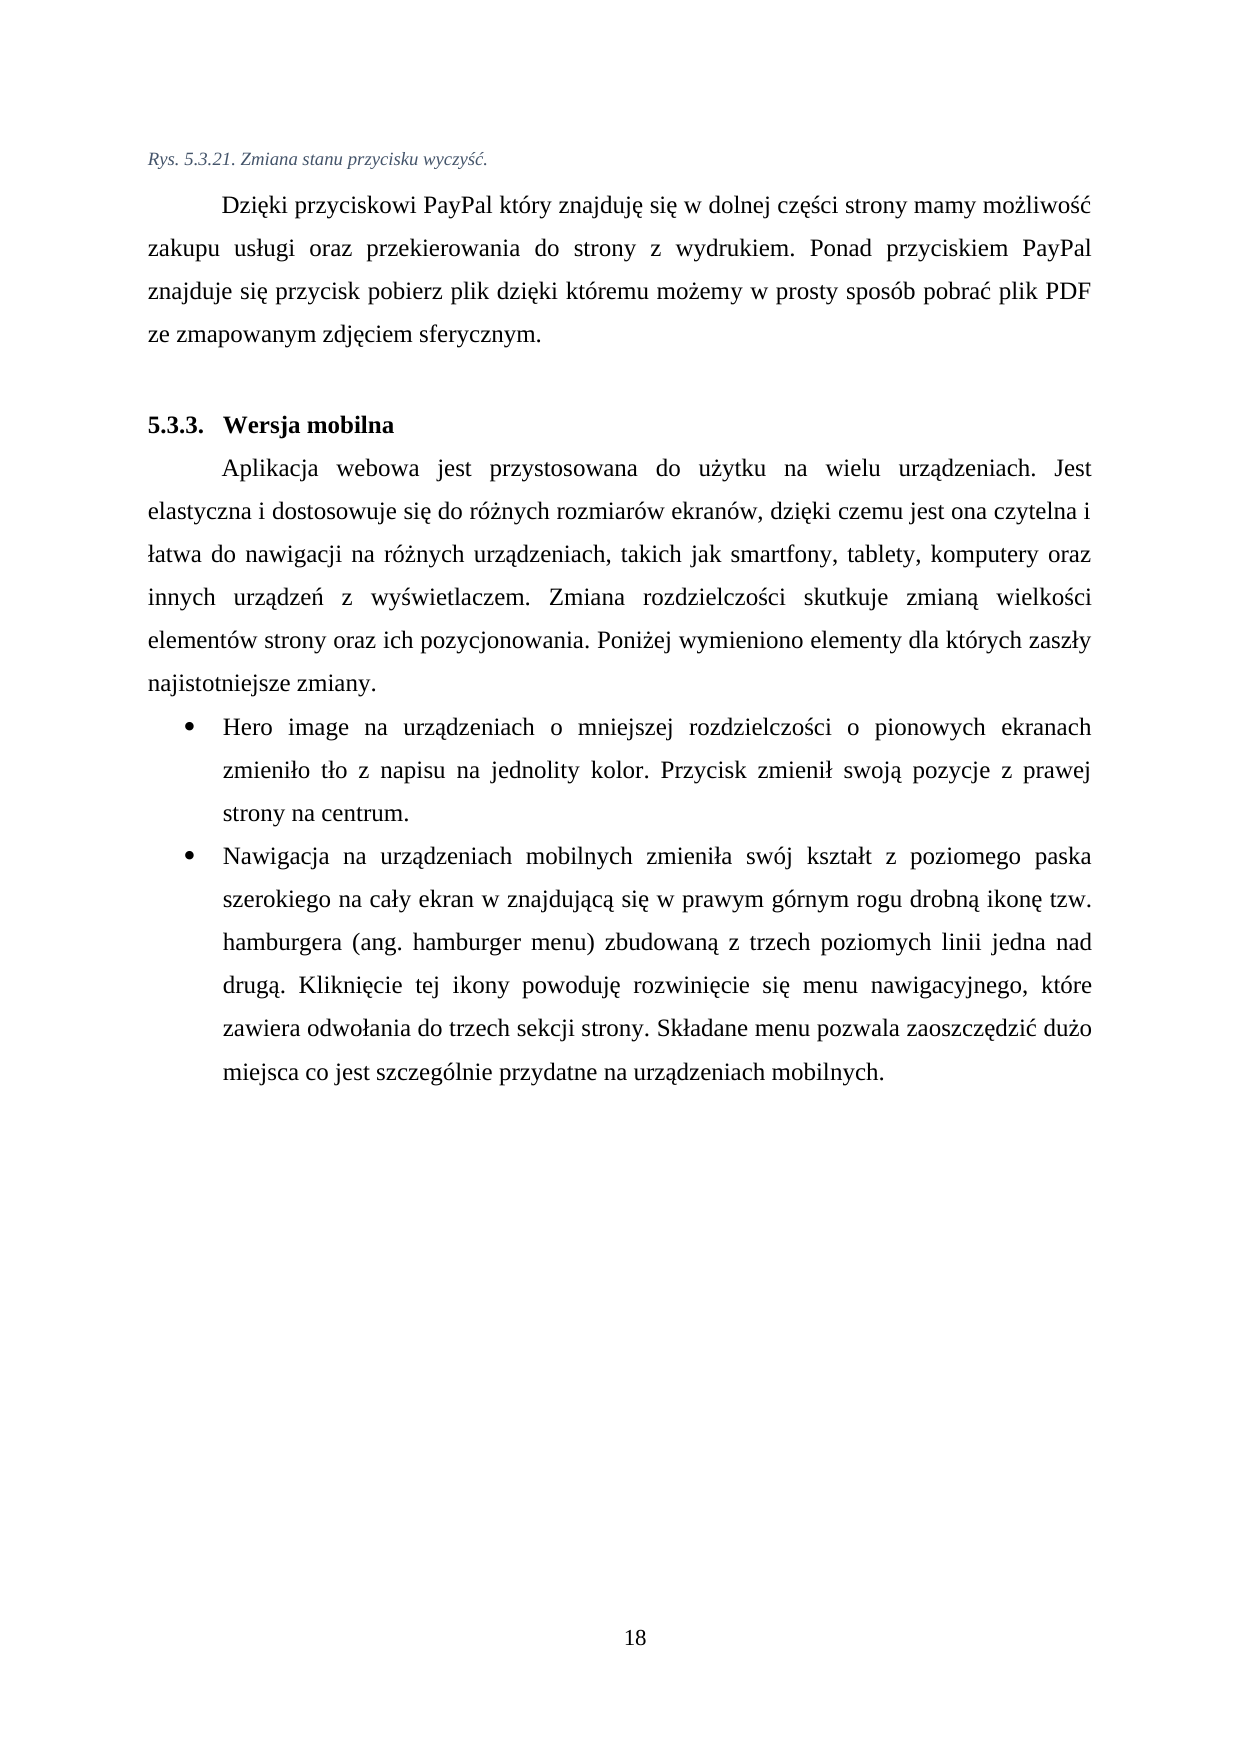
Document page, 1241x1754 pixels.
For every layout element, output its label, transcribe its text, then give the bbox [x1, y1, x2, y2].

list Hero image na urządzeniach o mniejszej rozdzielczości o pionowych ekranach zmieniło tło z napisu na jednolity kolor. Przycisk zmienił swoją pozycje z prawej strony na centrum. [185, 712, 1093, 827]
subtitle Wersja mobilna [148, 410, 1093, 438]
list Nawigacja na urządzeniach mobilnych zmieniła swój kształt z poziomego paska szerokiego na cały ekran w znajdującą się w prawym górnym rogu drobną ikonę tzw. hamburgera (ang. hamburger menu) zbudowaną z trzech poziomych linii jedna nad drugą. Kliknięcie tej ikony powoduję rozwinięcie się menu nawigacyjnego, które zawiera odwołania do trzech sekcji strony. Składane menu pozwala zaoszczędzić dużo miejsca co jest szczególnie przydatne na urządzeniach mobilnych. [185, 841, 1093, 1085]
text Aplikacja webowa jest przystosowana do użytku na wielu urządzeniach. Jest elastyczna i dostosowuje się do różnych rozmiarów ekranów, dzięki czemu jest ona czytelna i łatwa do nawigacji na różnych urządzeniach, takich jak smartfony, tablety, komputery oraz innych urządzeń z wyświetlaczem. Zmiana rozdzielczości skutkuje zmianą wielkości elementów strony oraz ich pozycjonowania. Poniżej wymieniono elementy dla których zaszły najistotniejsze zmiany. [148, 453, 1093, 697]
text Dzięki przyciskowi PayPal który znajduję się w dolnej części strony mamy możliwość zakupu usługi oraz przekierowania do strony z wydrukiem. Ponad przyciskiem PayPal znajduje się przycisk pobierz plik dzięki któremu możemy w prosty sposób pobrać plik PDF ze zmapowanym zdjęciem sferycznym. [148, 190, 1093, 348]
